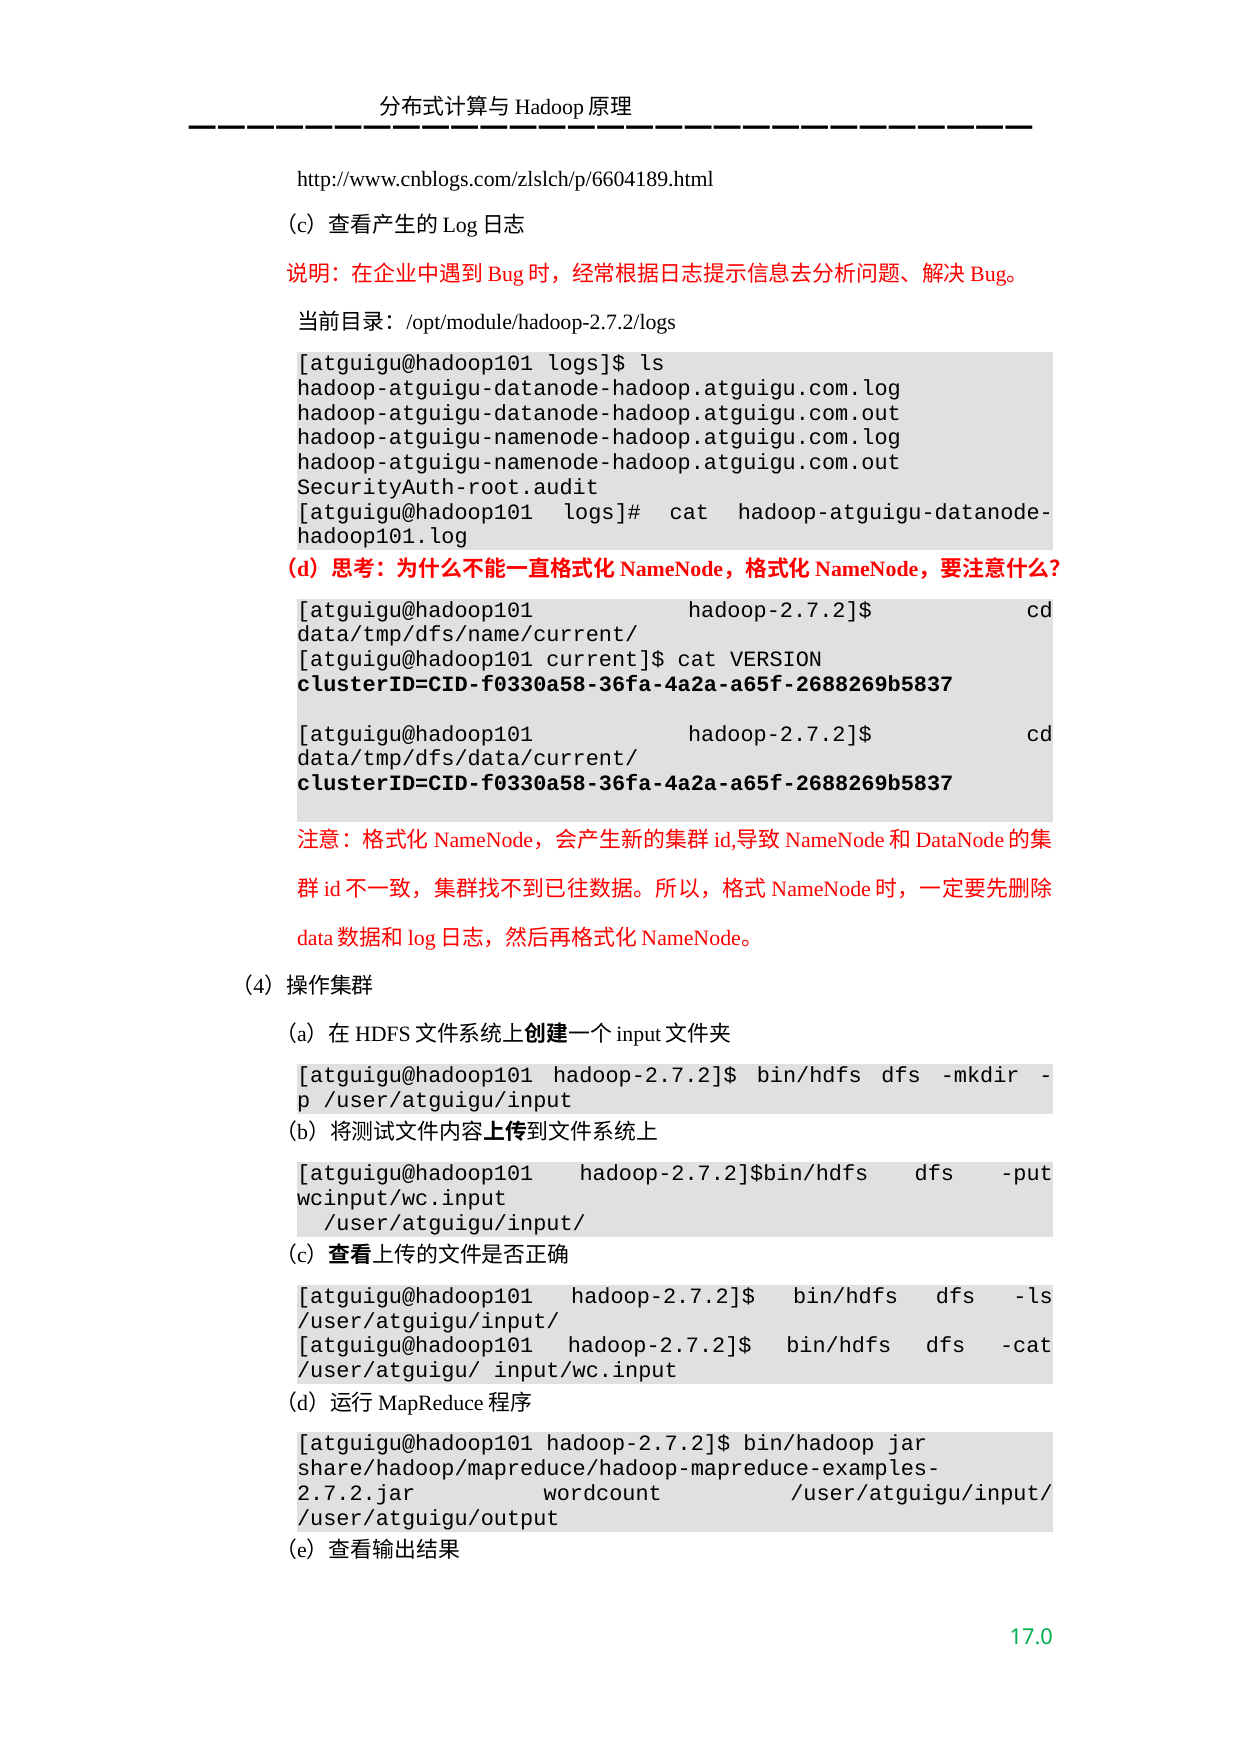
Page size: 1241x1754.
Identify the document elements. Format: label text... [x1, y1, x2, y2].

text [atguigu@hadoop101 hadoop-2.7.2]$ bin/hdfs dfs -ls /user/atguigu/input/ [297, 1285, 1053, 1334]
text hadoop-atguigu-namenode-hadoop.atguigu.com.log [297, 426, 1053, 451]
text http://www.cnblogs.com/zlslch/p/6604189.html [253, 162, 1053, 194]
text （a）在HDFS文件系统上创建一个input文件夹 [187, 1016, 1053, 1048]
text clusterID=CID-f0330a58-36fa-4a2a-a65f-2688269b5837 [297, 673, 1053, 698]
text [atguigu@hadoop101 hadoop-2.7.2]$ cd data/tmp/dfs/data/current/ [297, 723, 1053, 772]
text （d）运行MapReduce程序 [187, 1384, 1053, 1417]
text hadoop-atguigu-datanode-hadoop.atguigu.com.log [297, 377, 1053, 402]
text [atguigu@hadoop101 hadoop-2.7.2]$bin/hdfs dfs -put wcinput/wc.input [297, 1162, 1053, 1212]
text [atguigu@hadoop101 hadoop-2.7.2]$ bin/hdfs dfs -cat /user/atguigu/ input/wc.input [297, 1334, 1053, 1384]
text hadoop-atguigu-datanode-hadoop.atguigu.com.out [297, 402, 1053, 426]
text SecurityAuth-root.audit [297, 476, 1053, 501]
text [atguigu@hadoop101 hadoop-2.7.2]$ cd data/tmp/dfs/name/current/ [297, 599, 1053, 648]
text （b）将测试文件内容上传到文件系统上 [187, 1114, 1053, 1146]
text [atguigu@hadoop101 logs]$ ls [297, 352, 1053, 377]
text （e）查看输出结果 [187, 1532, 1053, 1564]
text 注意：格式化NameNode，会产生新的集群id,导致NameNode和DataNode的集群id不一致，集群找不到已往数据。所以，格式NameNode时，一定要先删除data数据和log日志，然后再格式化NameNode。 [297, 822, 1053, 952]
text （4）操作集群 [187, 968, 1053, 1000]
text share/hadoop/mapreduce/hadoop-mapreduce-examples-2.7.2.jar wordcount /user/atguigu/input/ /user/atguigu/output [297, 1457, 1053, 1532]
text 当前目录：/opt/module/hadoop-2.7.2/logs [253, 304, 1053, 336]
text [atguigu@hadoop101 current]$ cat VERSION [297, 648, 1053, 673]
text [atguigu@hadoop101 hadoop-2.7.2]$ bin/hdfs dfs -mkdir -p /user/atguigu/input [297, 1064, 1053, 1114]
text （d）思考：为什么不能一直格式化NameNode，格式化NameNode，要注意什么？ [253, 550, 1053, 583]
text hadoop-atguigu-namenode-hadoop.atguigu.com.out [297, 451, 1053, 476]
text 说明：在企业中遇到Bug时，经常根据日志提示信息去分析问题、解决Bug。 [187, 255, 1053, 288]
text clusterID=CID-f0330a58-36fa-4a2a-a65f-2688269b5837 [297, 772, 1053, 797]
text （c）查看产生的Log日志 [187, 207, 1053, 239]
text /user/atguigu/input/ [297, 1212, 1053, 1237]
text [atguigu@hadoop101 hadoop-2.7.2]$ bin/hadoop jar [297, 1432, 1053, 1457]
text （c）查看上传的文件是否正确 [187, 1237, 1053, 1269]
text [atguigu@hadoop101 logs]# cat hadoop-atguigu-datanode-hadoop101.log [297, 501, 1053, 550]
